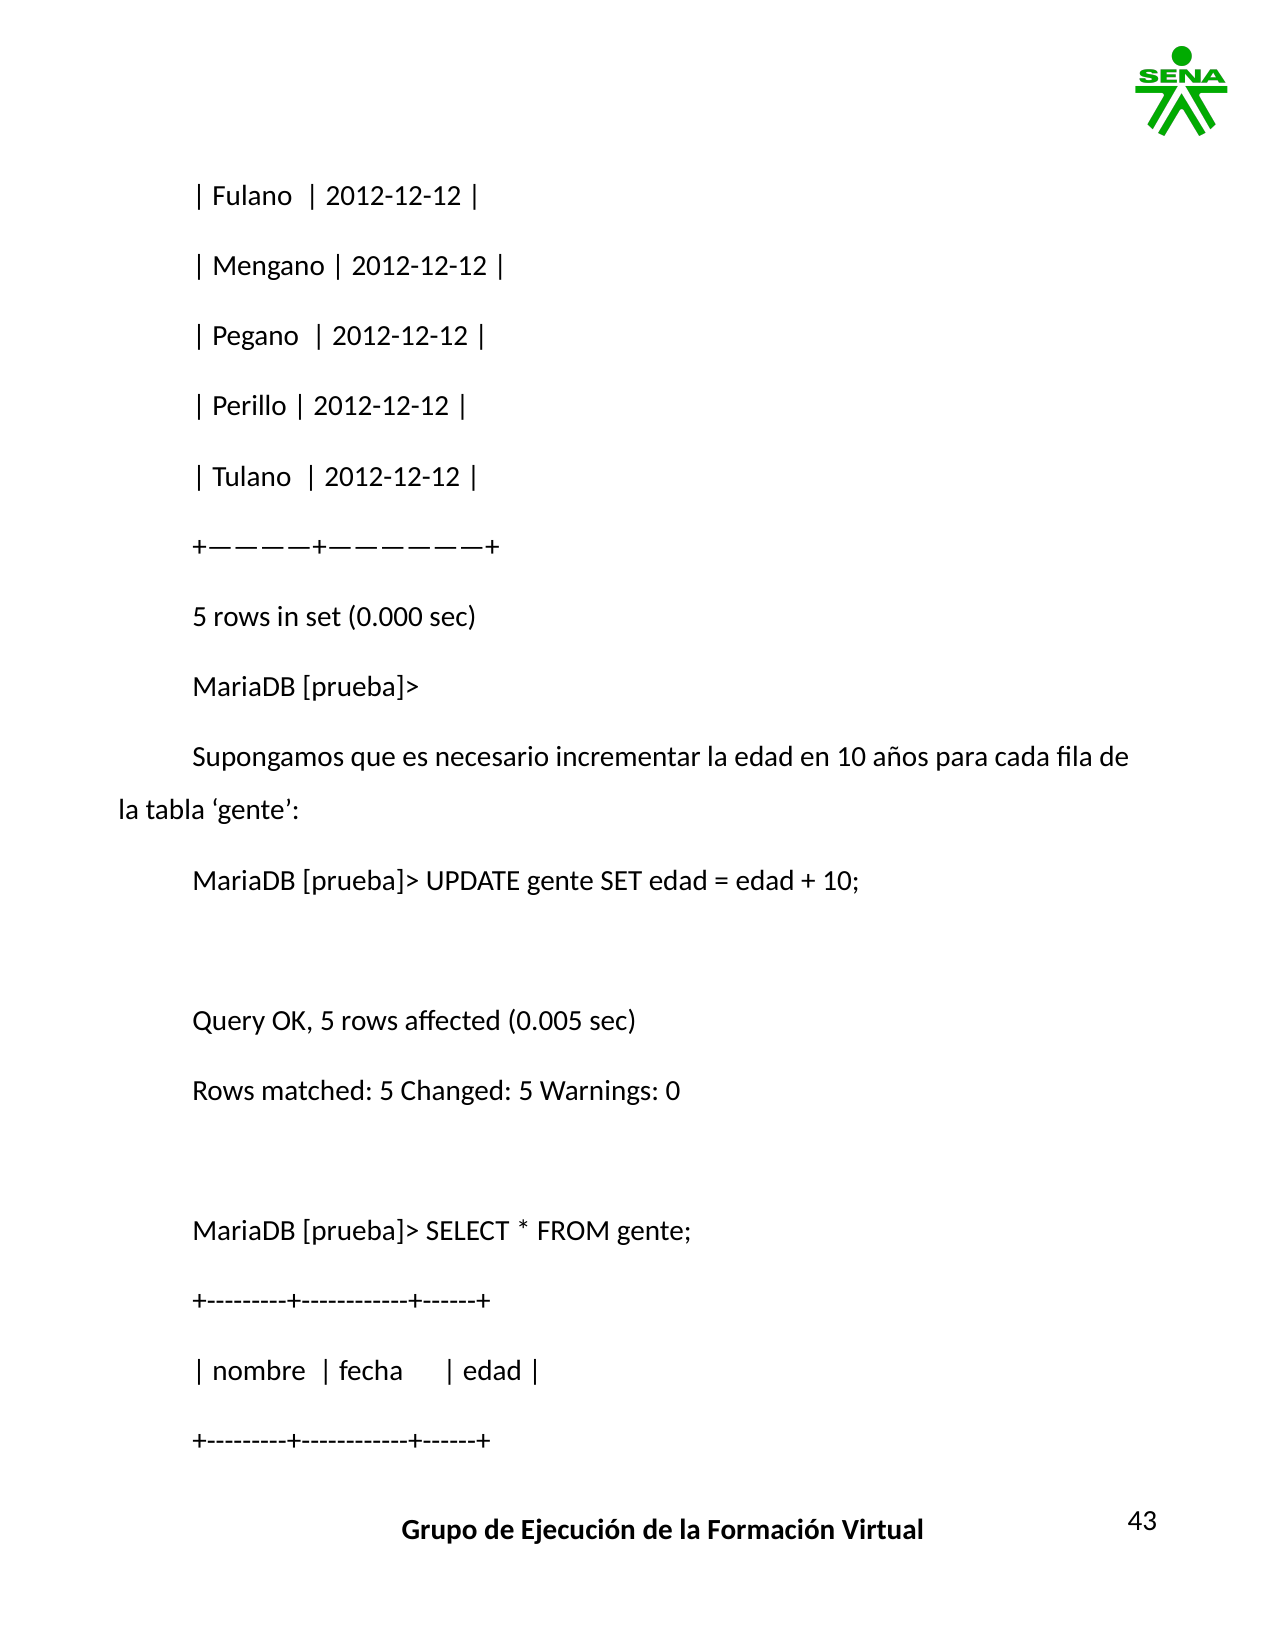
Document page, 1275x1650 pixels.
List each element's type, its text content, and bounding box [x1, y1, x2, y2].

text | Tulano | 2012-12-12 | [118, 458, 1157, 493]
text 5 rows in set (0.000 sec) [118, 598, 1157, 633]
text +---------+------------+------+ [118, 1282, 1157, 1318]
text | Fulano | 2012-12-12 | [118, 177, 1157, 213]
text +---------+------------+------+ [118, 1422, 1157, 1458]
text Supongamos que es necesario incrementar la edad en 10 años para cada fila de la tabla ‘gente’: [118, 738, 1157, 827]
text | Perillo | 2012-12-12 | [118, 387, 1157, 423]
text +————+——————+ [118, 528, 1157, 563]
text | nombre | fecha | edad | [118, 1352, 1157, 1388]
text Rows matched: 5 Changed: 5 Warnings: 0 [118, 1072, 1157, 1107]
text MariaDB [prueba]> UPDATE gente SET edad = edad + 10; [118, 862, 1157, 897]
text MariaDB [prueba]> SELECT * FROM gente; [118, 1212, 1157, 1248]
picture [1135, 46, 1228, 136]
text | Mengano | 2012-12-12 | [118, 247, 1157, 283]
text MariaDB [prueba]> [118, 668, 1157, 703]
text | Pegano | 2012-12-12 | [118, 317, 1157, 353]
text Query OK, 5 rows affected (0.005 sec) [118, 1002, 1157, 1037]
